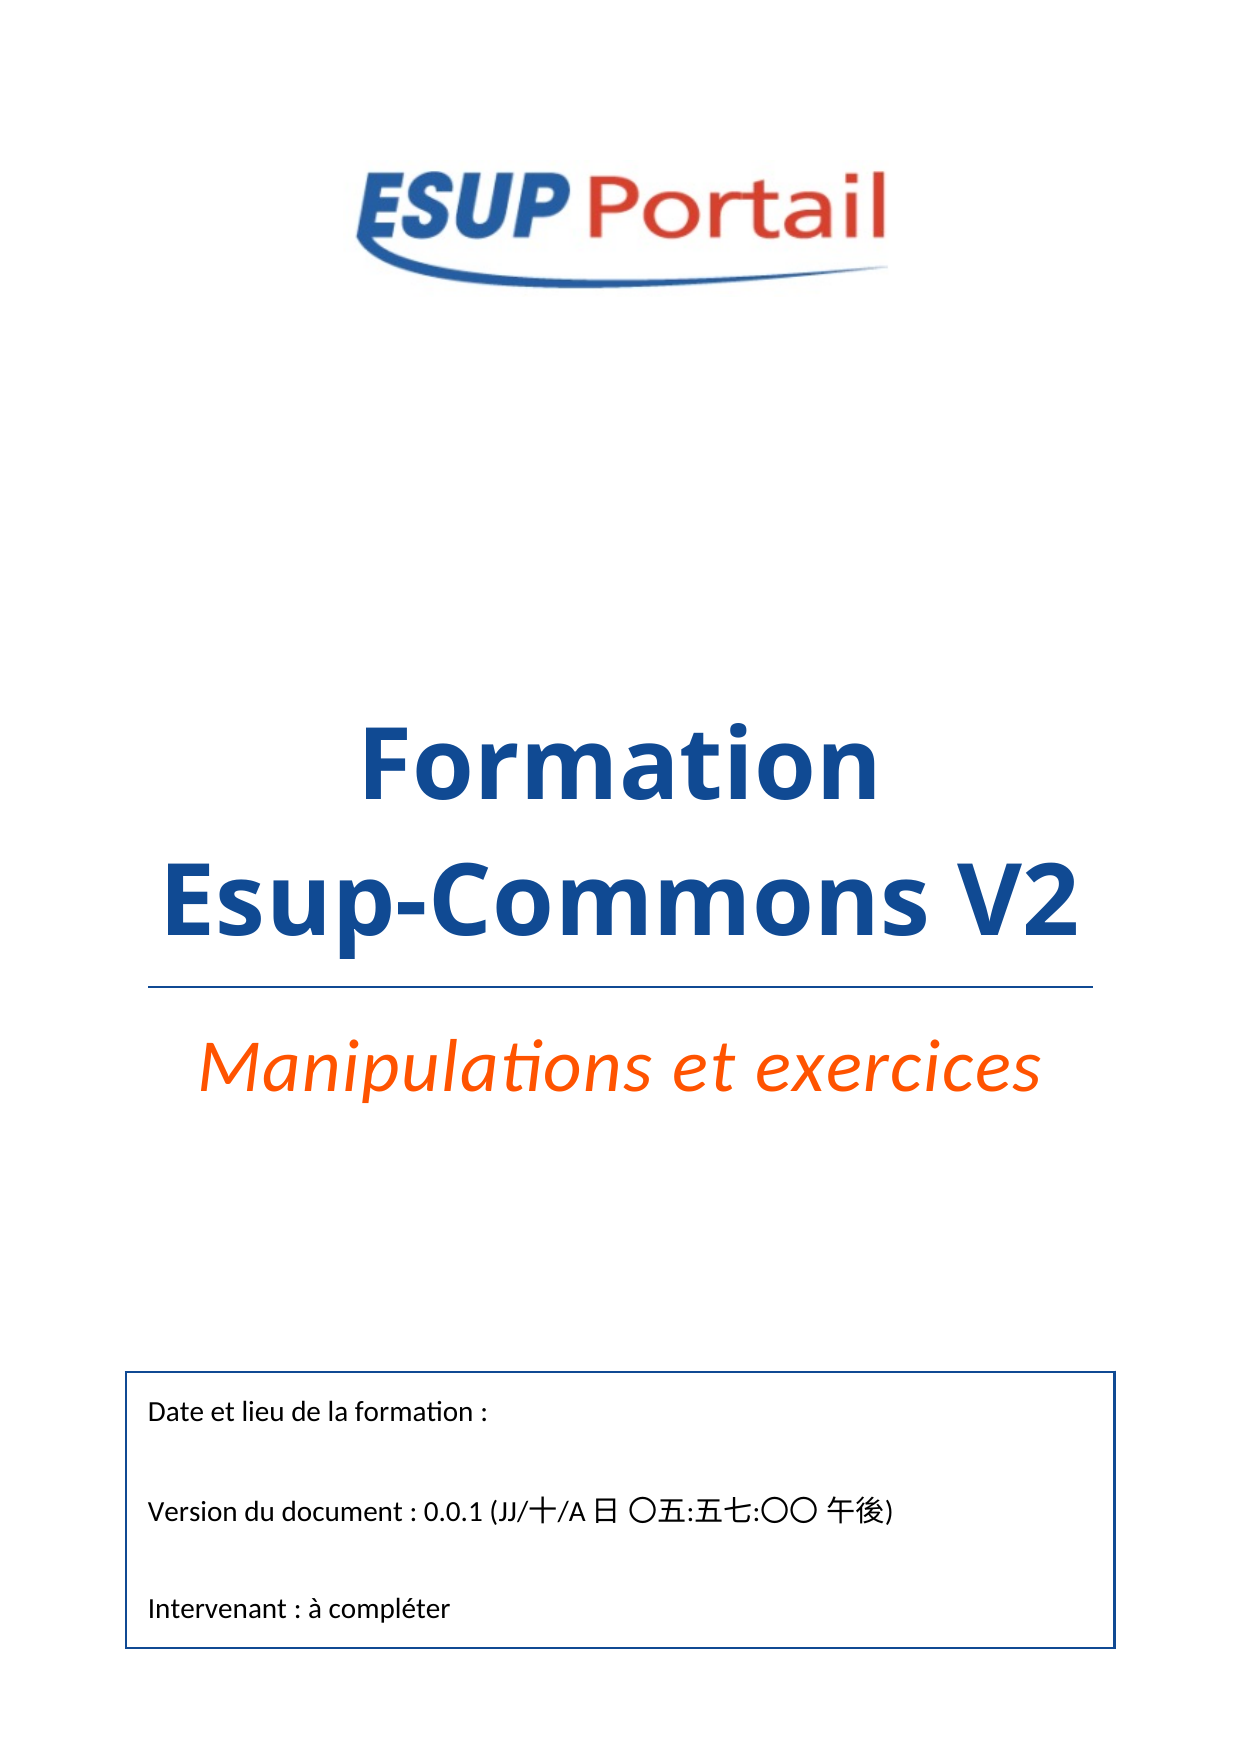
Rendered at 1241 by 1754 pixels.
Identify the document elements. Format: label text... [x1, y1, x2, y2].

picture [343, 160, 898, 297]
title Formation [148, 692, 1093, 829]
text Date et lieu de la formation : [127, 1373, 1113, 1429]
title Esup-Commons V2 [148, 829, 1093, 986]
text Version du document : 0.0.1 (14/10/11 16:17) [127, 1467, 1113, 1529]
subtitle Manipulations et exercices [148, 1019, 1093, 1111]
text Intervenant : à compléter [127, 1567, 1113, 1647]
